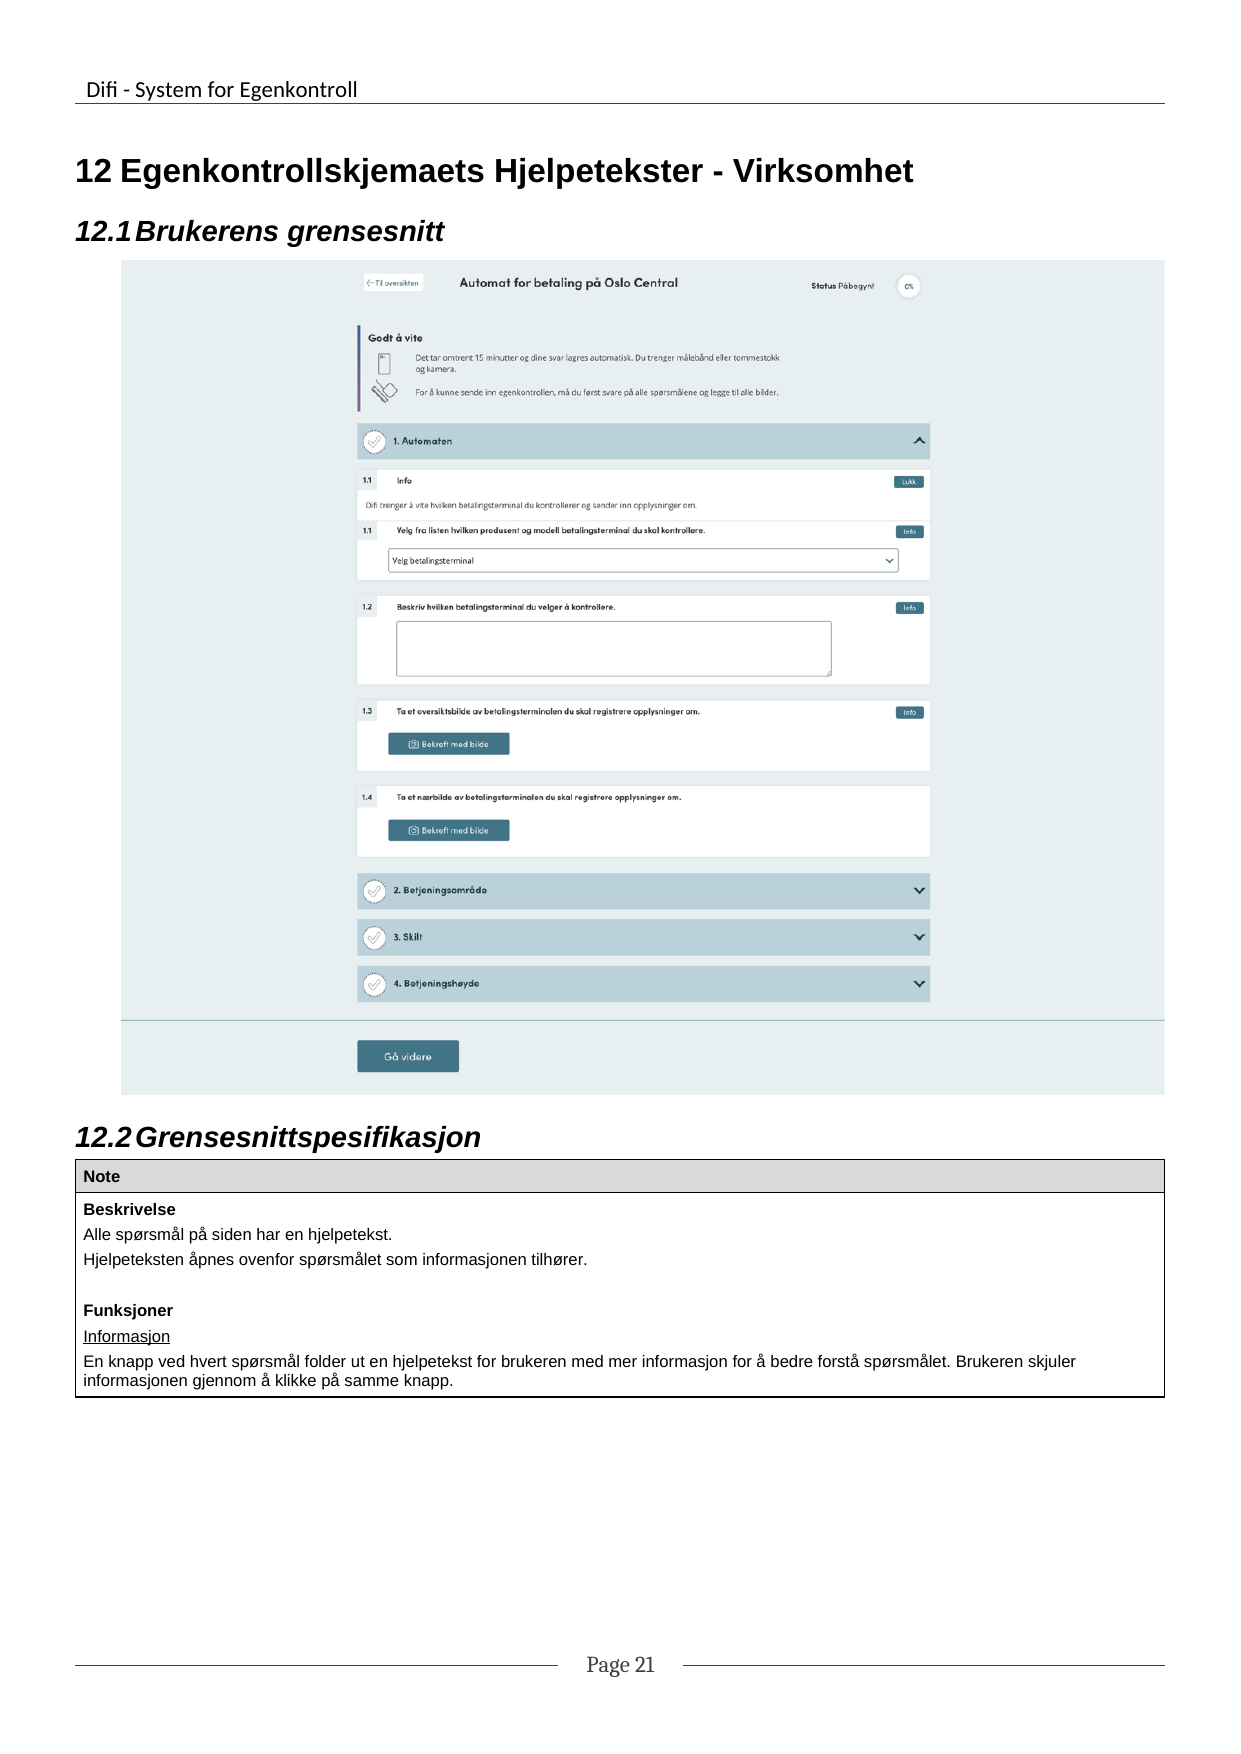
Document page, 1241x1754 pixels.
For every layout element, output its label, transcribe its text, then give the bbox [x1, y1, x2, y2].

subtitle Egenkontrollskjemaets Hjelpetekster - Virksomhet [75, 151, 1165, 189]
table_cell Beskrivelse Alle spørsmål på siden har en hjelpetekst. Hjelpeteksten åpnes ovenfor spørsmålet som informasjonen tilhører. Funksjoner Informasjon En knapp ved hvert spørsmål folder ut en hjelpetekst for brukeren med mer informasjon for å bedre forstå spørsmålet. Brukeren skjuler informasjonen gjennom å klikke på samme knapp. [76, 1193, 1164, 1396]
picture [75, 260, 1165, 1095]
subtitle Grensesnittspesifikasjon [75, 1119, 1165, 1153]
table_header Note [76, 1160, 1164, 1192]
subtitle Brukerens grensesnitt [75, 214, 1165, 248]
